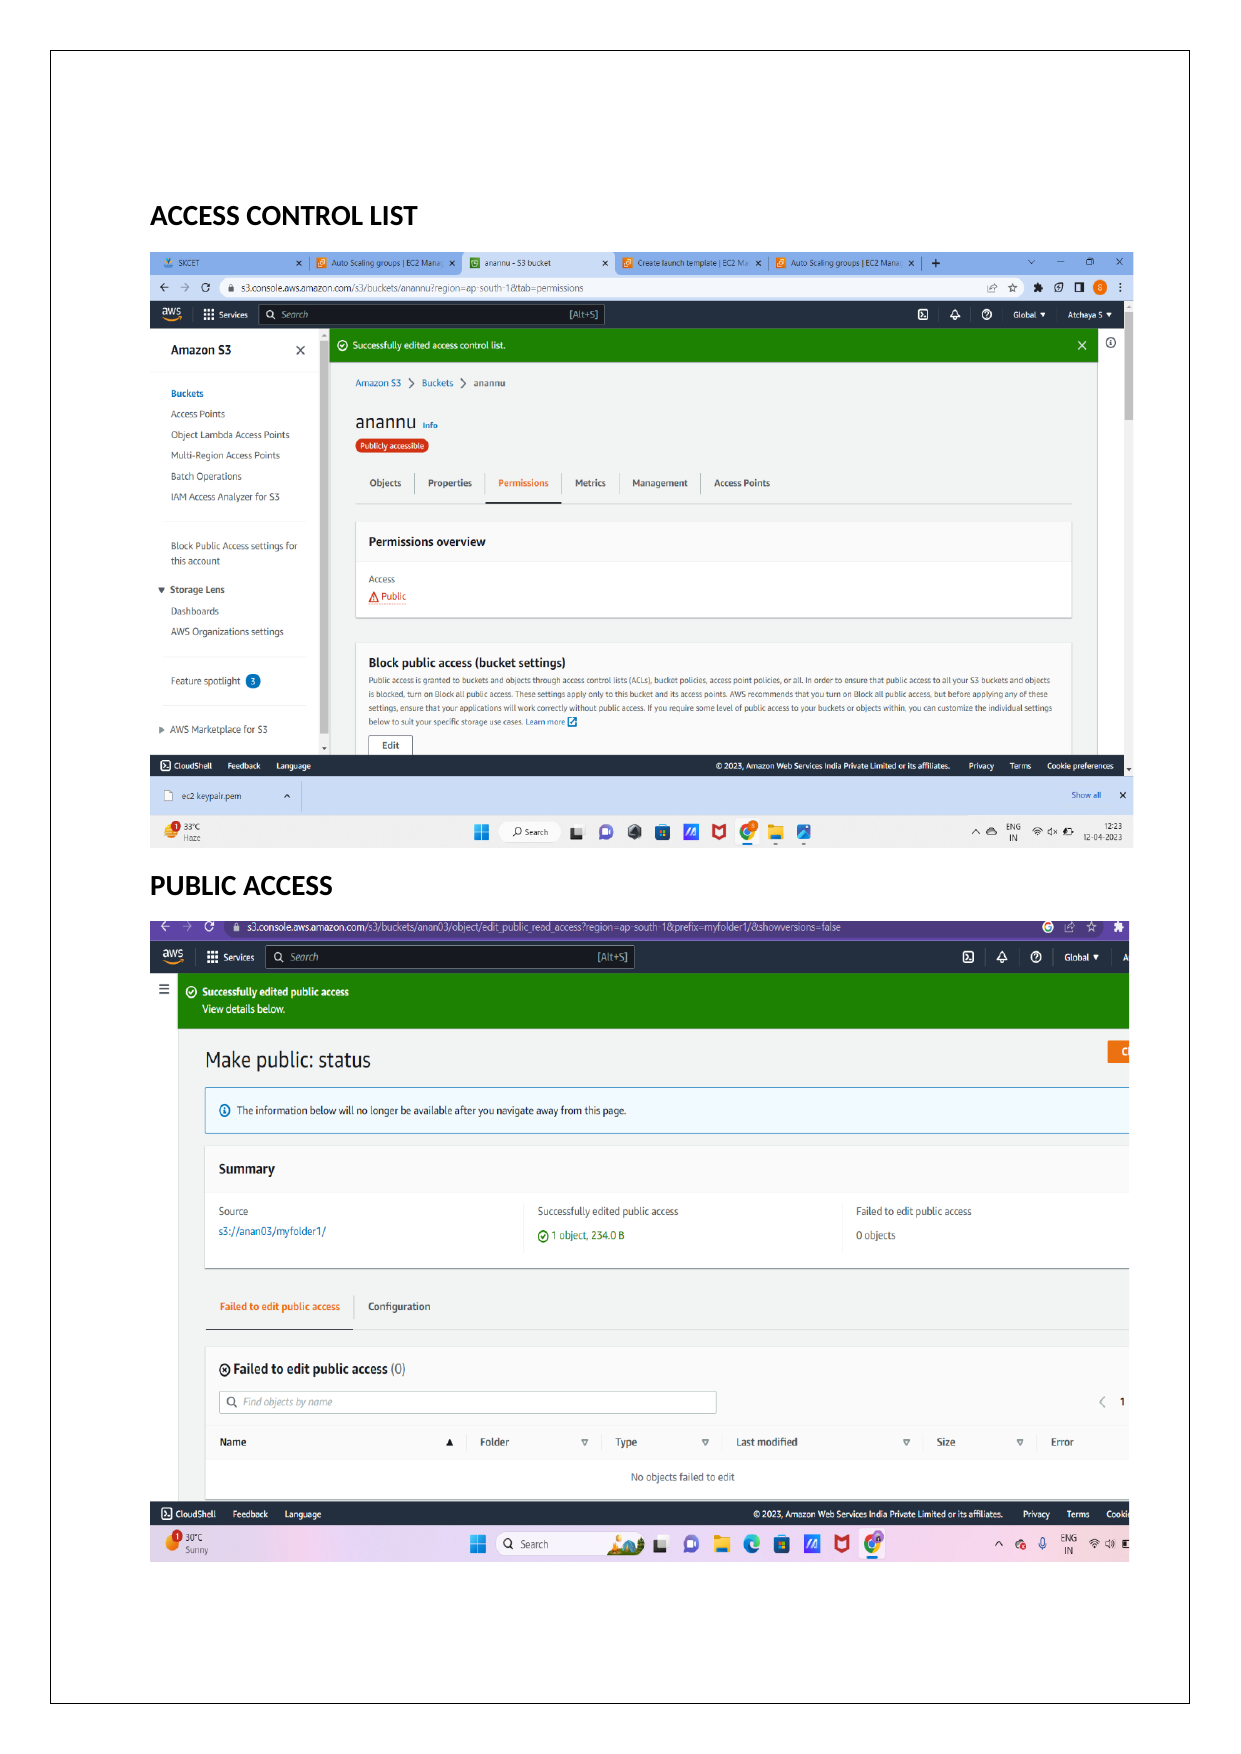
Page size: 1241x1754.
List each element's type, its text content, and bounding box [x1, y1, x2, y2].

text ACCESS CONTROL LIST [150, 197, 1090, 232]
text PUBLIC ACCESS [150, 867, 1090, 902]
picture [150, 252, 1134, 848]
picture [150, 921, 1130, 1562]
